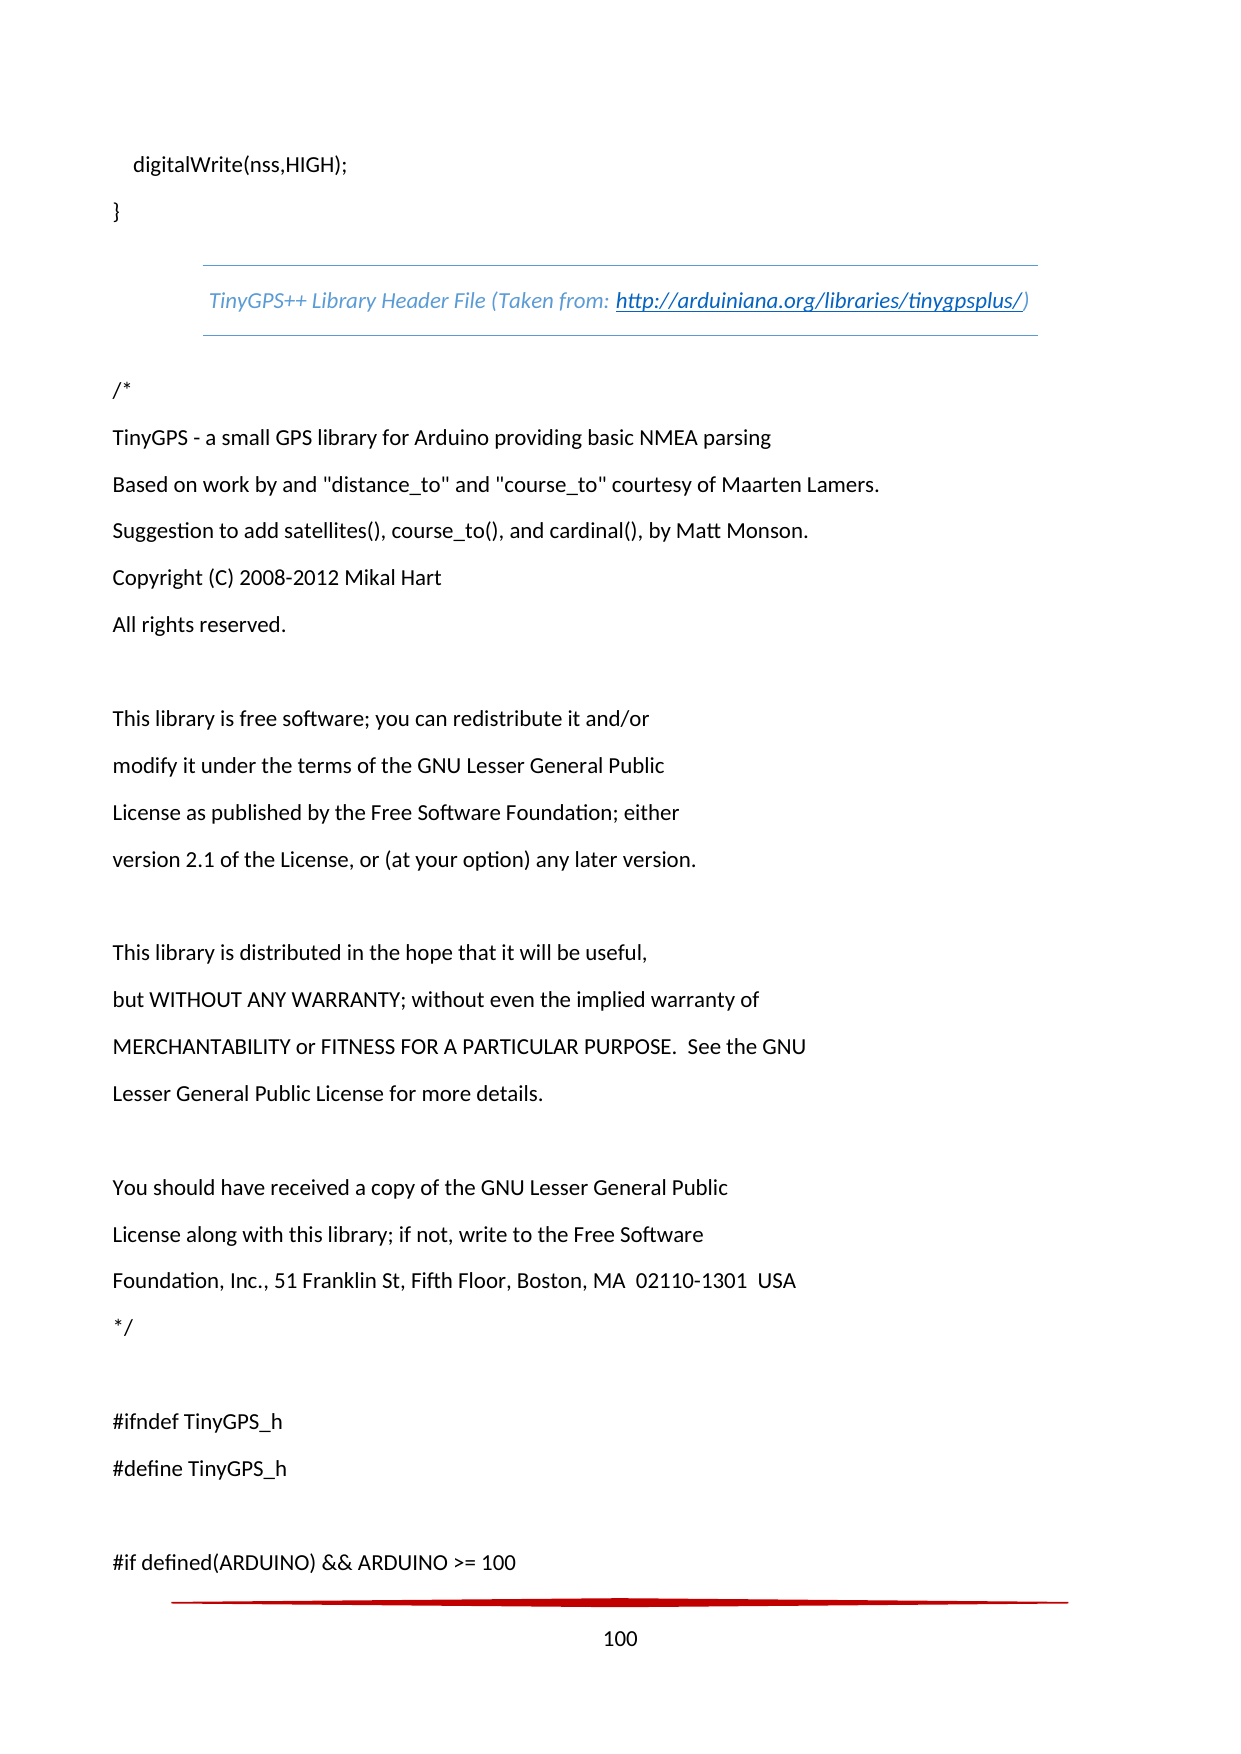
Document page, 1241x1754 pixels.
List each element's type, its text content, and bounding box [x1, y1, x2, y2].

text version 2.1 of the License, or (at your option) any later version. [112, 845, 1128, 873]
text Based on work by and "distance_to" and "course_to" courtesy of Maarten Lamers. [112, 470, 1128, 498]
text Foundation, Inc., 51 Franklin St, Fifth Floor, Boston, MA 02110-1301 USA [112, 1267, 1128, 1295]
text License along with this library; if not, write to the Free Software [112, 1220, 1128, 1248]
text */ [112, 1313, 1128, 1342]
text You should have received a copy of the GNU Lesser General Public [112, 1173, 1128, 1201]
text } [112, 197, 1128, 225]
text TinyGPS - a small GPS library for Arduino providing basic NMEA parsing [112, 423, 1128, 451]
text #define TinyGPS_h [112, 1454, 1128, 1482]
text License as published by the Free Software Foundation; either [112, 798, 1128, 826]
text TinyGPS++ Library Header File (Taken from: http://arduiniana.org/libraries/tinygpsplus/) [202, 266, 1038, 336]
text modify it under the terms of the GNU Lesser General Public [112, 751, 1128, 779]
text but WITHOUT ANY WARRANTY; without even the implied warranty of [112, 985, 1128, 1013]
text #if defined(ARDUINO) && ARDUINO >= 100 [112, 1548, 1128, 1576]
text This library is distributed in the hope that it will be useful, [112, 938, 1128, 967]
text This library is free software; you can redistribute it and/or [112, 704, 1128, 732]
text #ifndef TinyGPS_h [112, 1407, 1128, 1435]
text digitalWrite(nss,HIGH); [112, 150, 1128, 178]
text /* [112, 376, 1128, 404]
text All rights reserved. [112, 610, 1128, 638]
text MERCHANTABILITY or FITNESS FOR A PARTICULAR PURPOSE. See the GNU [112, 1032, 1128, 1060]
text Suggestion to add satellites(), course_to(), and cardinal(), by Matt Monson. [112, 517, 1128, 545]
text Copyright (C) 2008-2012 Mikal Hart [112, 563, 1128, 592]
text Lesser General Public License for more details. [112, 1079, 1128, 1107]
